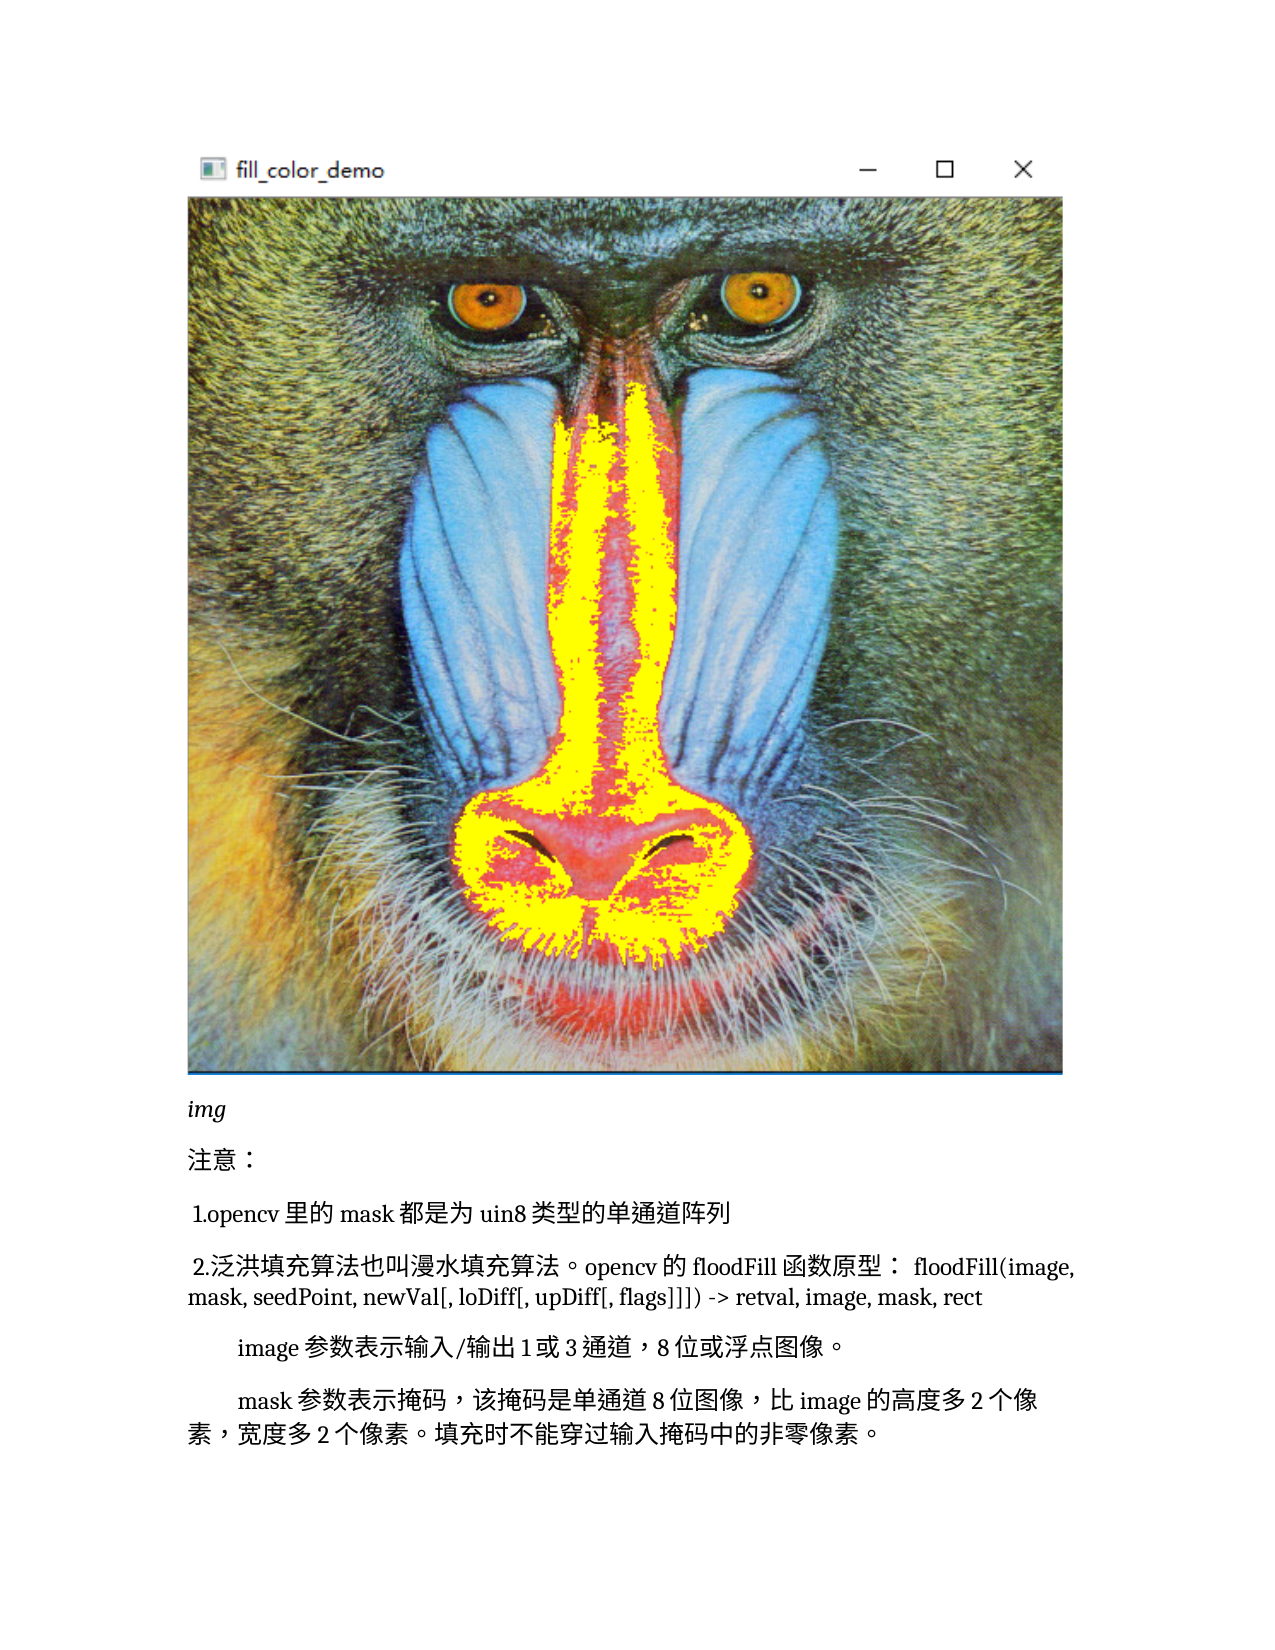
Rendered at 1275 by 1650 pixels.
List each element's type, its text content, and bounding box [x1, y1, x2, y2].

text mask参数表示掩码，该掩码是单通道8位图像，比image的高度多2个像素，宽度多2个像素。填充时不能穿过输入掩码中的非零像素。 [187, 1383, 1087, 1451]
text ​ 2.泛洪填充算法也叫漫水填充算法。opencv的floodFill函数原型： floodFill(image, mask, seedPoint, newVal[, loDiff[, upDiff[, flags]]]) -> retval, image, mask, rect [187, 1248, 1087, 1311]
text image参数表示输入/输出1或3通道，8位或浮点图像。 [187, 1330, 1087, 1364]
text ​ 1.opencv里的mask都是为uin8类型的单通道阵列 [187, 1196, 1087, 1230]
text 注意： [187, 1143, 1087, 1177]
text img [187, 1095, 1087, 1124]
picture [187, 150, 1063, 1075]
